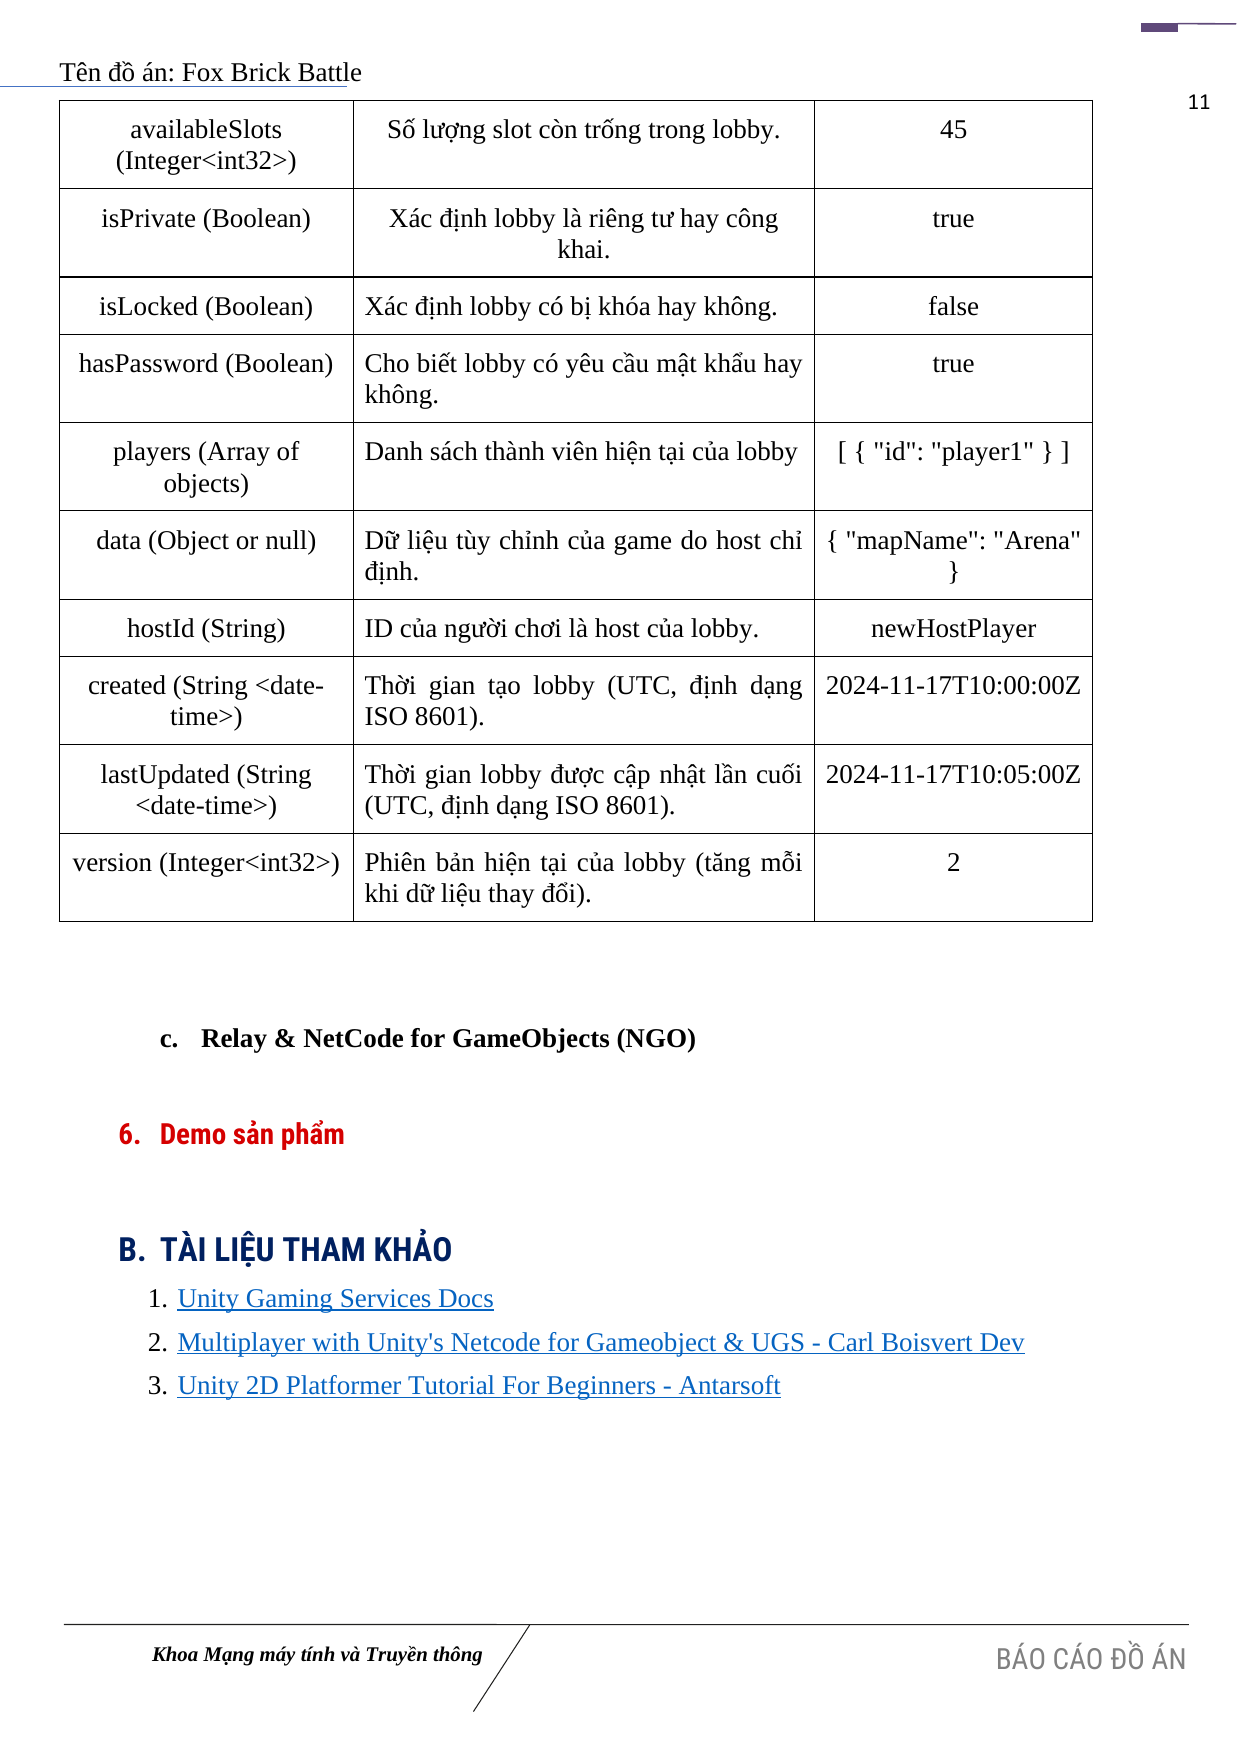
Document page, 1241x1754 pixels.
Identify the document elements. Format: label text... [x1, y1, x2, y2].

table_cell created (String <date-time>) [60, 657, 353, 744]
table_cell false [815, 278, 1092, 334]
list Unity 2D Platformer Tutorial For Beginners - Antarsoft [148, 1369, 1122, 1401]
table_cell hostId (String) [60, 600, 353, 656]
table_cell Danh sách thành viên hiện tại của lobby [354, 423, 814, 510]
table_cell Thời gian tạo lobby (UTC, định dạng ISO 8601). [354, 657, 814, 744]
list Unity Gaming Services Docs [148, 1282, 1122, 1313]
table_cell Xác định lobby là riêng tư hay công khai. [354, 189, 814, 276]
subtitle Relay & NetCode for GameObjects (NGO) [159, 1022, 1122, 1053]
table_cell 2024-11-17T10:00:00Z [815, 657, 1092, 744]
table_cell players (Array of objects) [60, 423, 353, 510]
table_cell Dữ liệu tùy chỉnh của game do host chỉ định. [354, 511, 814, 599]
table_cell { "mapName": "Arena" } [815, 511, 1092, 599]
table_cell 2 [815, 834, 1092, 921]
table_cell Cho biết lobby có yêu cầu mật khẩu hay không. [354, 335, 814, 422]
table_cell availableSlots (Integer<int32>) [60, 101, 353, 188]
subtitle TÀI LIỆU THAM KHẢO [118, 1231, 1122, 1269]
table_cell true [815, 189, 1092, 276]
table_cell isPrivate (Boolean) [60, 189, 353, 276]
table_cell isLocked (Boolean) [60, 278, 353, 334]
table_cell newHostPlayer [815, 600, 1092, 656]
table_cell Thời gian lobby được cập nhật lần cuối (UTC, định dạng ISO 8601). [354, 745, 814, 832]
table_cell hasPassword (Boolean) [60, 335, 353, 422]
table_cell Số lượng slot còn trống trong lobby. [354, 101, 814, 188]
table_cell lastUpdated (String <date-time>) [60, 745, 353, 832]
table_cell ID của người chơi là host của lobby. [354, 600, 814, 656]
table_cell version (Integer<int32>) [60, 834, 353, 921]
subtitle Demo sản phẩm [118, 1117, 1122, 1151]
table_cell 2024-11-17T10:05:00Z [815, 745, 1092, 832]
table_cell 45 [815, 101, 1092, 188]
table_cell Phiên bản hiện tại của lobby (tăng mỗi khi dữ liệu thay đổi). [354, 834, 814, 921]
list Multiplayer with Unity's Netcode for Gameobject & UGS - Carl Boisvert Dev [148, 1326, 1122, 1357]
table_cell true [815, 335, 1092, 422]
table_cell Xác định lobby có bị khóa hay không. [354, 278, 814, 334]
table_cell data (Object or null) [60, 511, 353, 599]
table_cell [ { "id": "player1" } ] [815, 423, 1092, 510]
